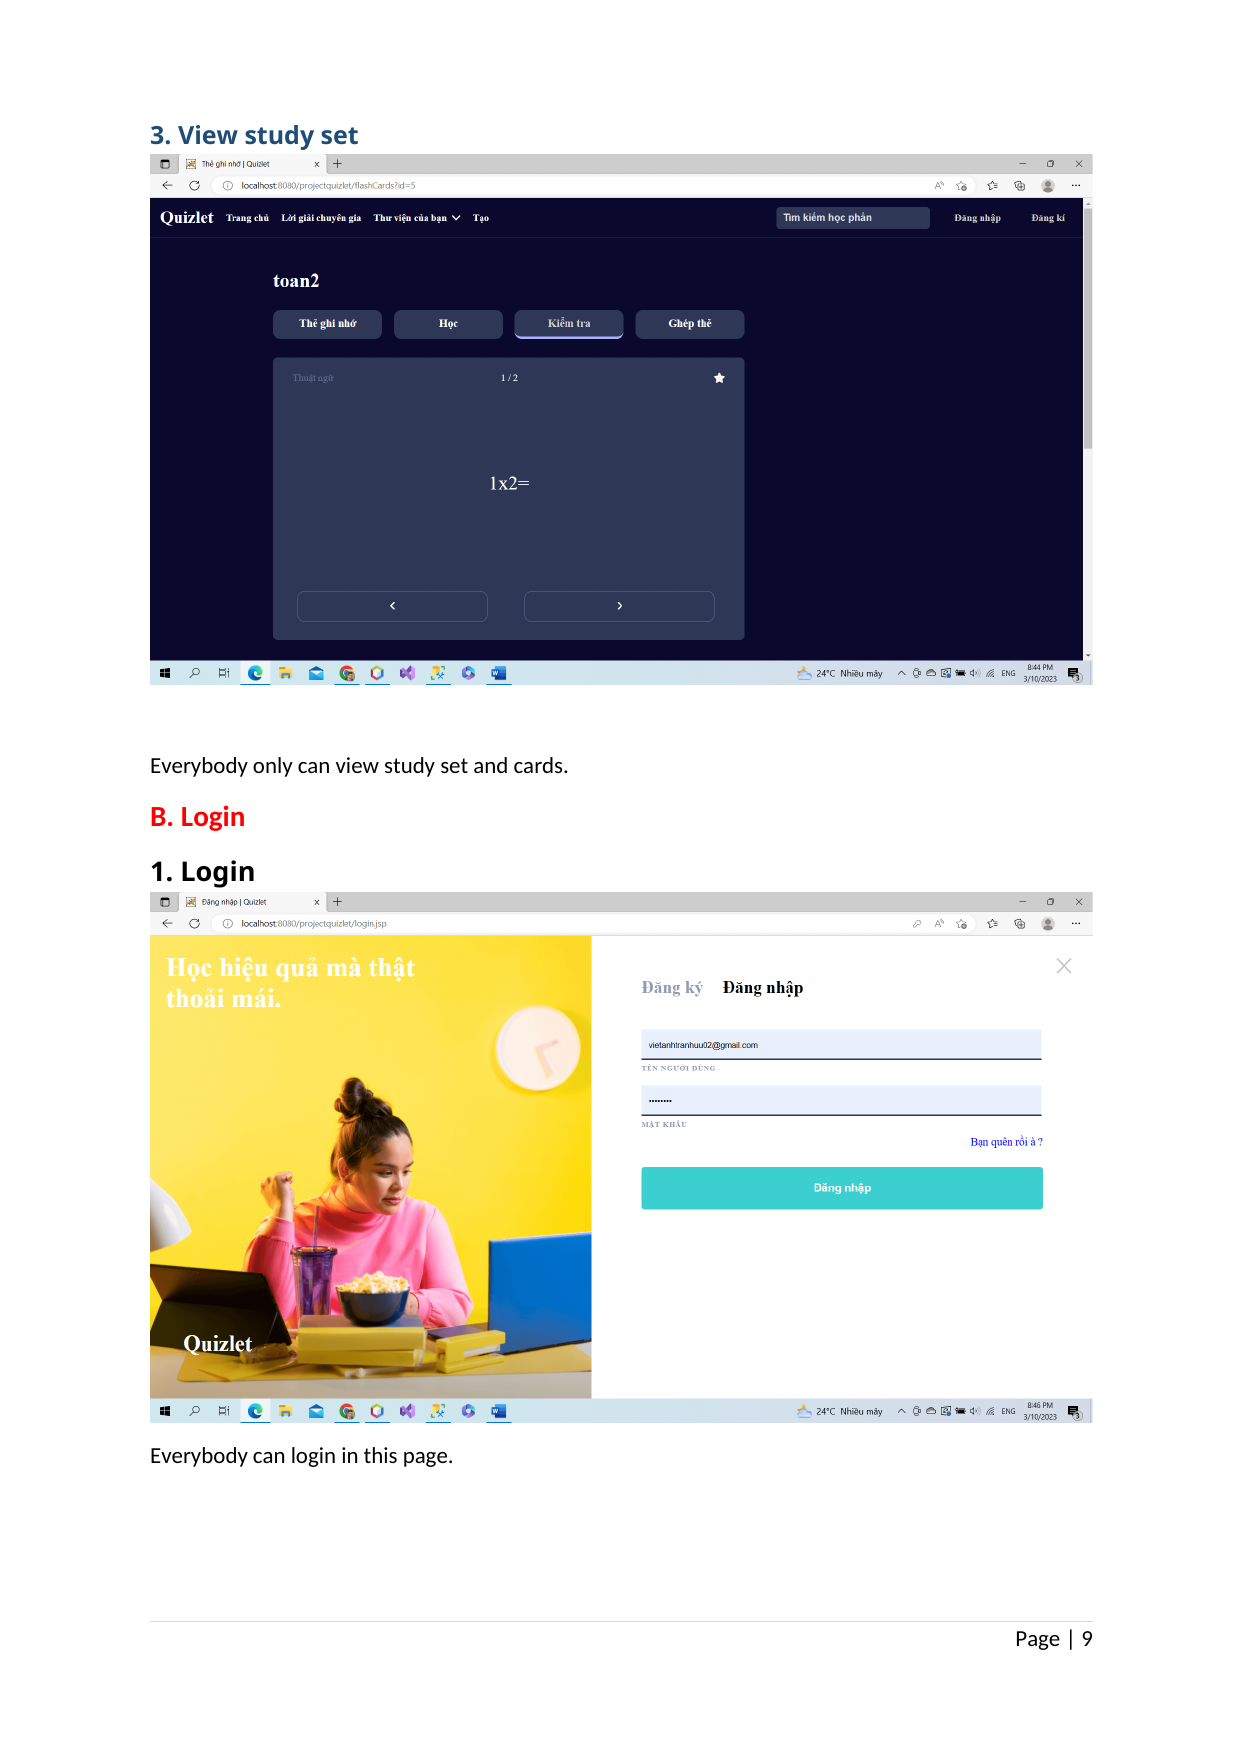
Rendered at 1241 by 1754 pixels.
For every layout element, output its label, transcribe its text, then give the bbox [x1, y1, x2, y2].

picture [150, 154, 1093, 685]
subtitle 1. Login [150, 853, 1093, 889]
picture [150, 892, 1093, 1423]
text B. Login [150, 798, 1093, 833]
text Everybody only can view study set and cards. [150, 751, 1093, 779]
subtitle 3. View study set [150, 118, 1093, 152]
text Everybody can login in this page. [150, 1442, 1093, 1470]
